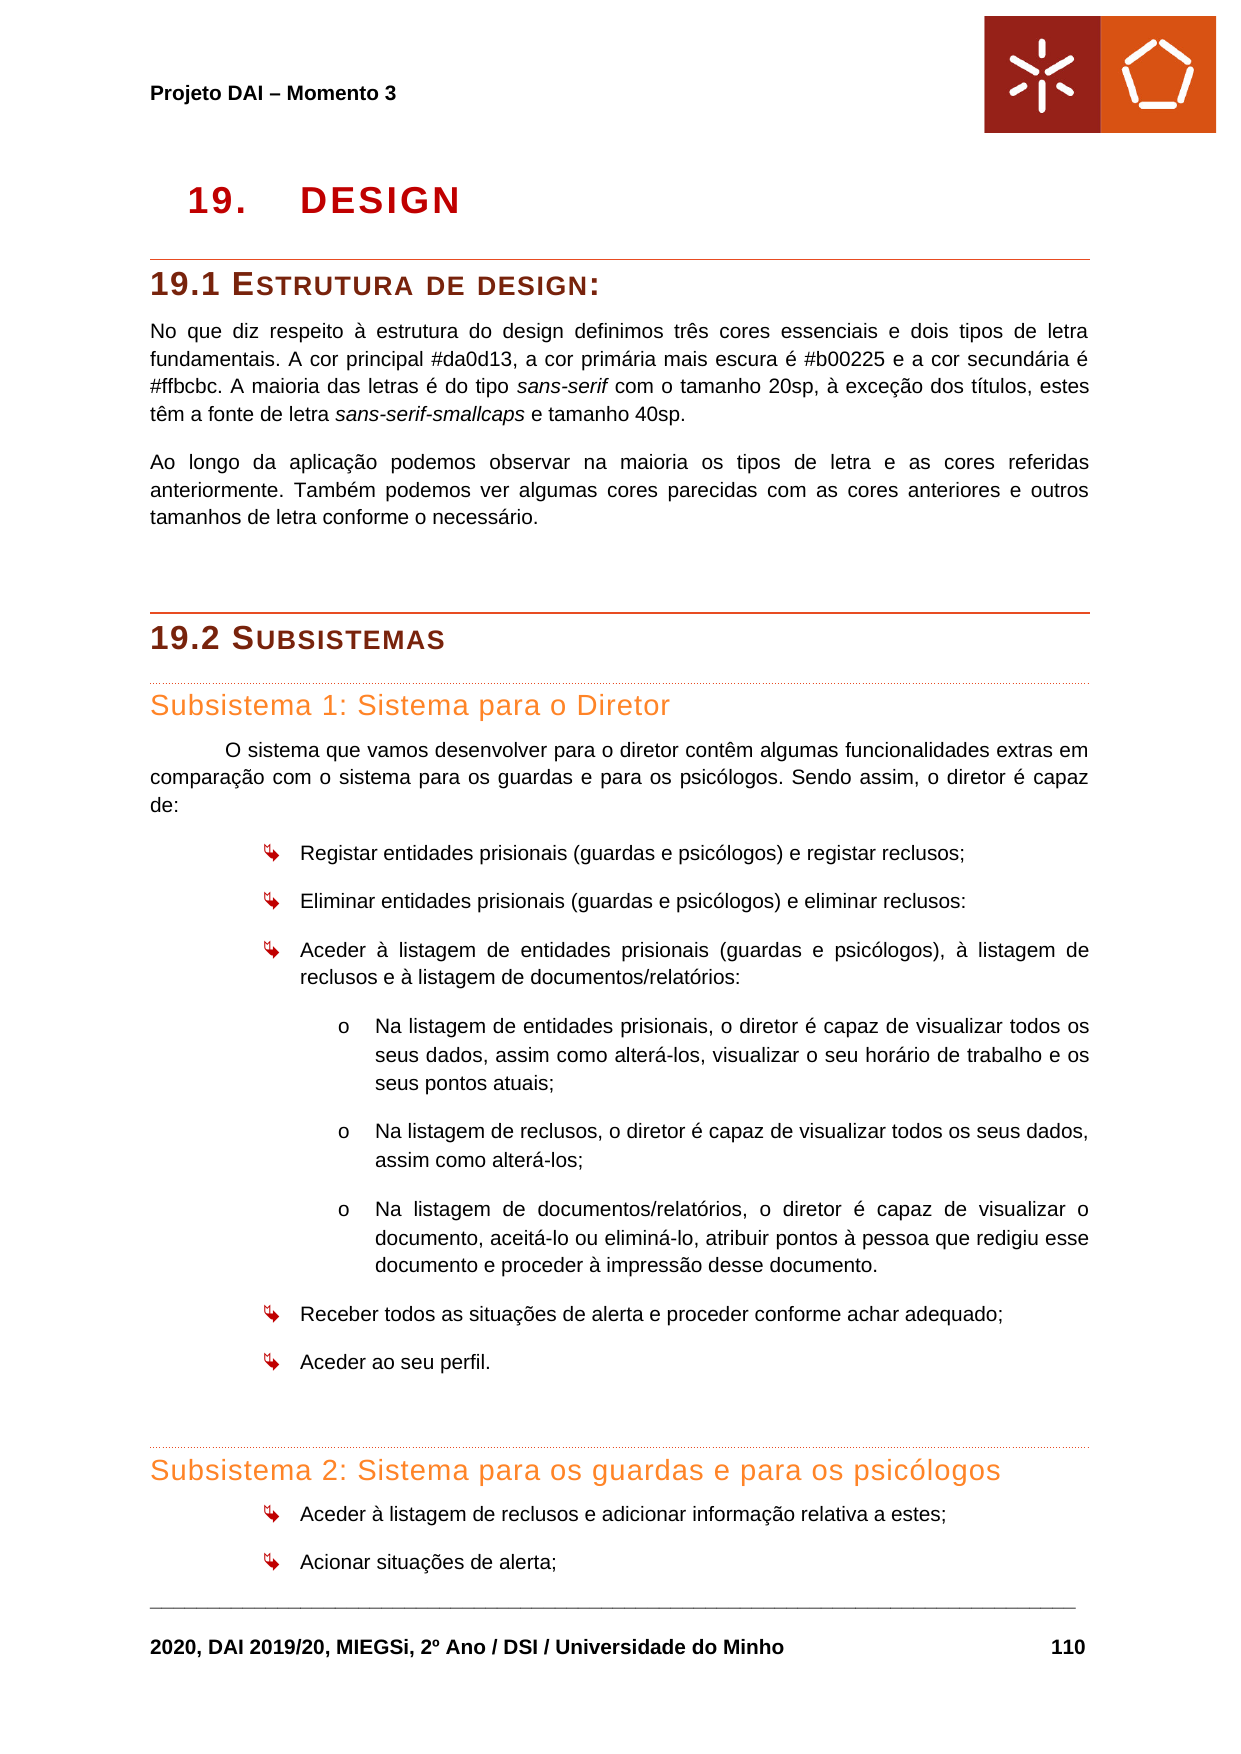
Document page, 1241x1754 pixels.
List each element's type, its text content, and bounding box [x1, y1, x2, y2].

subtitle Design [187, 178, 1090, 221]
list Registar entidades prisionais (guardas e psicólogos) e registar reclusos; [262, 841, 1090, 865]
list Na listagem de entidades prisionais, o diretor é capaz de visualizar todos os seus dados, assim como alterá-los, visualizar o seu horário de trabalho e os seus pontos atuais; [337, 1013, 1090, 1094]
picture [984, 16, 1217, 133]
list Na listagem de reclusos, o diretor é capaz de visualizar todos os seus dados, assim como alterá-los; [337, 1119, 1090, 1172]
list Eliminar entidades prisionais (guardas e psicólogos) e eliminar reclusos: [262, 889, 1090, 913]
list Aceder à listagem de reclusos e adicionar informação relativa a estes; [262, 1502, 1090, 1526]
text Ao longo da aplicação podemos observar na maioria os tipos de letra e as cores referidas anteriormente. Também podemos ver algumas cores parecidas com as cores anteriores e outros tamanhos de letra conforme o necessário. [150, 450, 1090, 529]
subtitle Subsistema 2: Sistema para os guardas e para os psicólogos [150, 1447, 1090, 1486]
text No que diz respeito à estrutura do design definimos três cores essenciais e dois tipos de letra fundamentais. A cor principal #da0d13, a cor primária mais escura é #b00225 e a cor secundária é #ffbcbc. A maioria das letras é do tipo sans-serif com o tamanho 20sp, à exceção dos títulos, estes têm a fonte de letra sans-serif-smallcaps e tamanho 40sp. [150, 319, 1090, 426]
subtitle 19.2 Subsistemas [150, 614, 1090, 656]
list Aceder à listagem de entidades prisionais (guardas e psicólogos), à listagem de reclusos e à listagem de documentos/relatórios: [262, 938, 1090, 989]
subtitle Subsistema 1: Sistema para o Diretor [150, 683, 1090, 722]
subtitle 19.1 Estrutura de design: [150, 260, 1090, 303]
list Aceder ao seu perfil. [262, 1350, 1090, 1374]
list Acionar situações de alerta; [262, 1550, 1090, 1574]
text O sistema que vamos desenvolver para o diretor contêm algumas funcionalidades extras em comparação com o sistema para os guardas e para os psicólogos. Sendo assim, o diretor é capaz de: [150, 737, 1090, 816]
list Na listagem de documentos/relatórios, o diretor é capaz de visualizar o documento, aceitá-lo ou eliminá-lo, atribuir pontos à pessoa que redigiu esse documento e proceder à impressão desse documento. [337, 1196, 1090, 1277]
list Receber todos as situações de alerta e proceder conforme achar adequado; [262, 1302, 1090, 1326]
